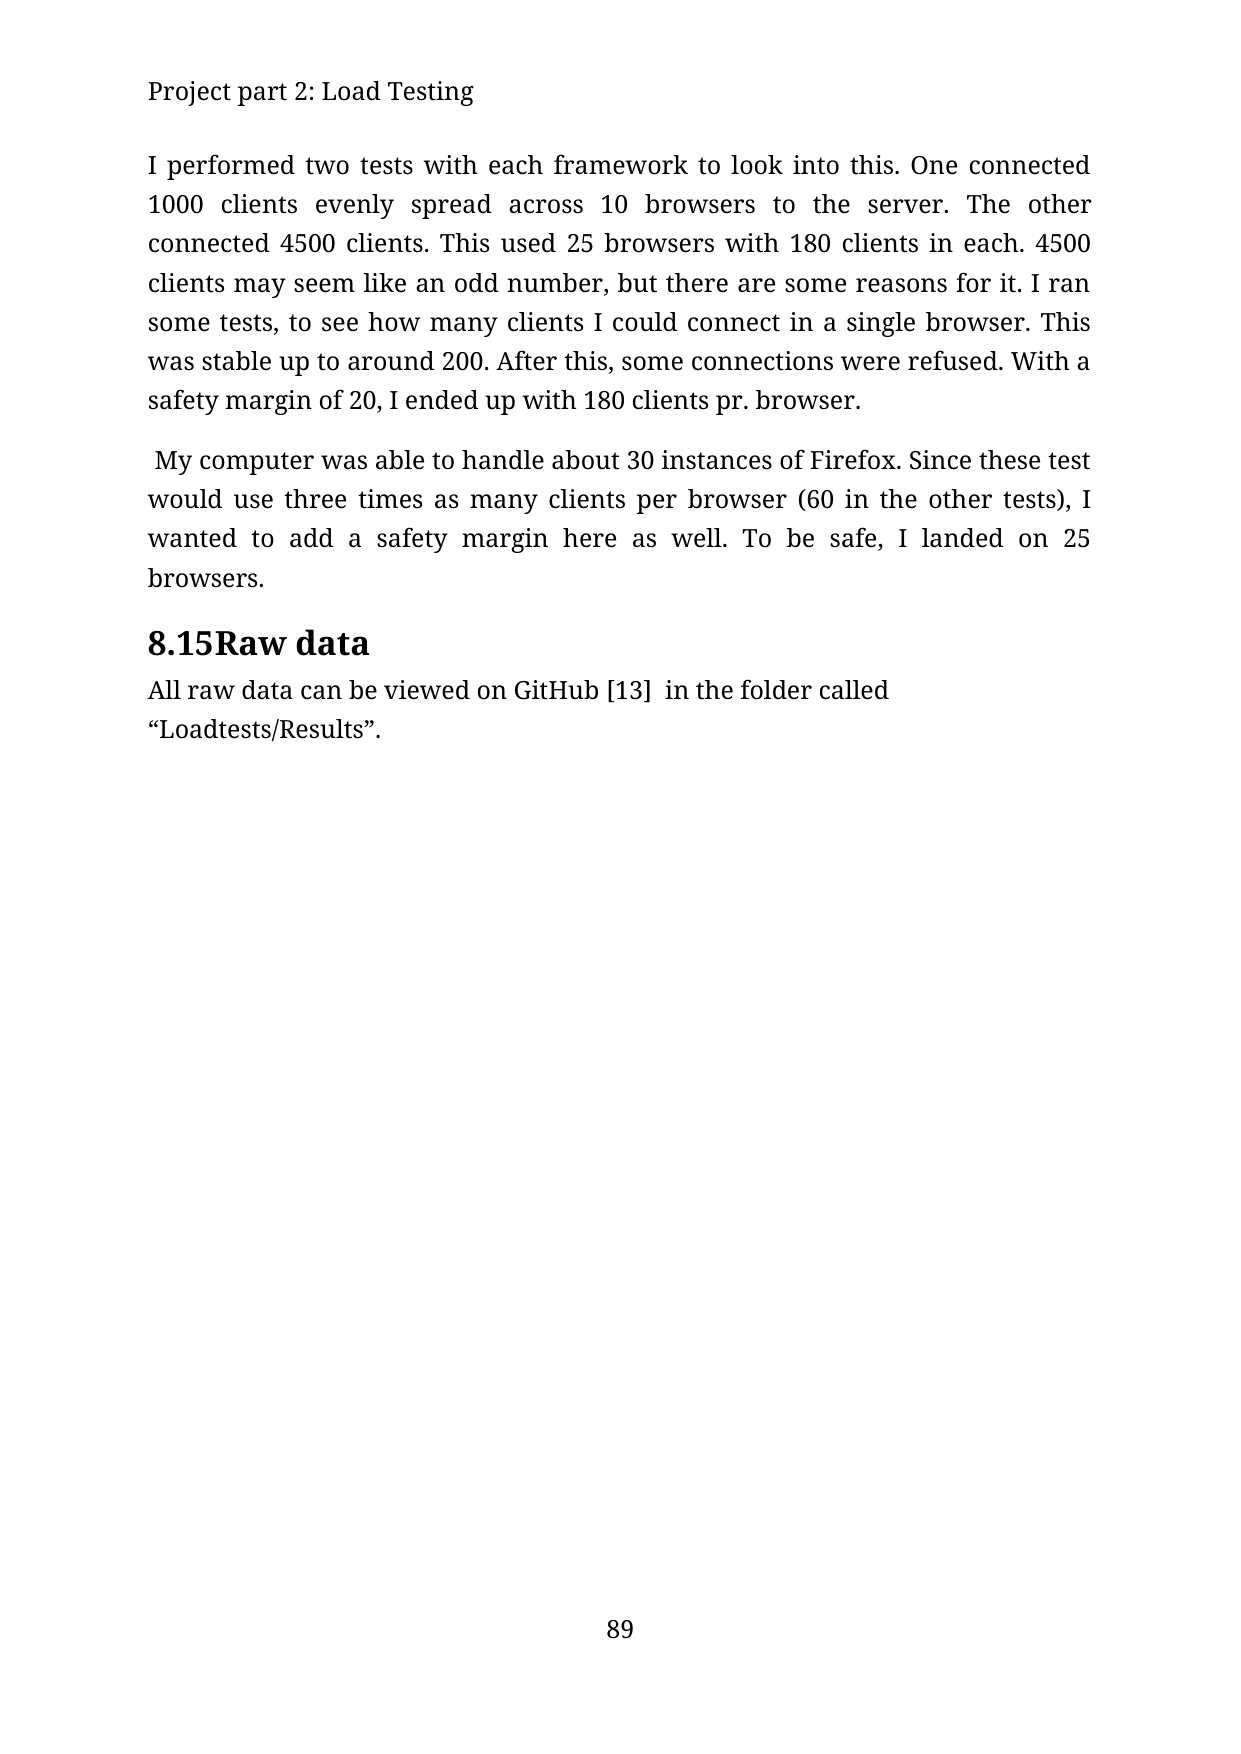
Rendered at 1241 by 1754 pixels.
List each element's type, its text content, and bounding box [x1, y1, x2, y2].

subtitle Raw data [148, 620, 1092, 666]
text I performed two tests with each framework to look into this. One connected 1000 clients evenly spread across 10 browsers to the server. The other connected 4500 clients. This used 25 browsers with 180 clients in each. 4500 clients may seem like an odd number, but there are some reasons for it. I ran some tests, to see how many clients I could connect in a single browser. This was stable up to around 200. After this, some connections were refused. With a safety margin of 20, I ended up with 180 clients pr. browser. [148, 148, 1092, 417]
text My computer was able to handle about 30 instances of Firefox. Since these test would use three times as many clients per browser (60 in the other tests), I wanted to add a safety margin here as well. To be safe, I landed on 25 browsers. [148, 443, 1092, 594]
text All raw data can be viewed on GitHub [13] in the folder called “Loadtests/Results”. [148, 672, 1092, 746]
